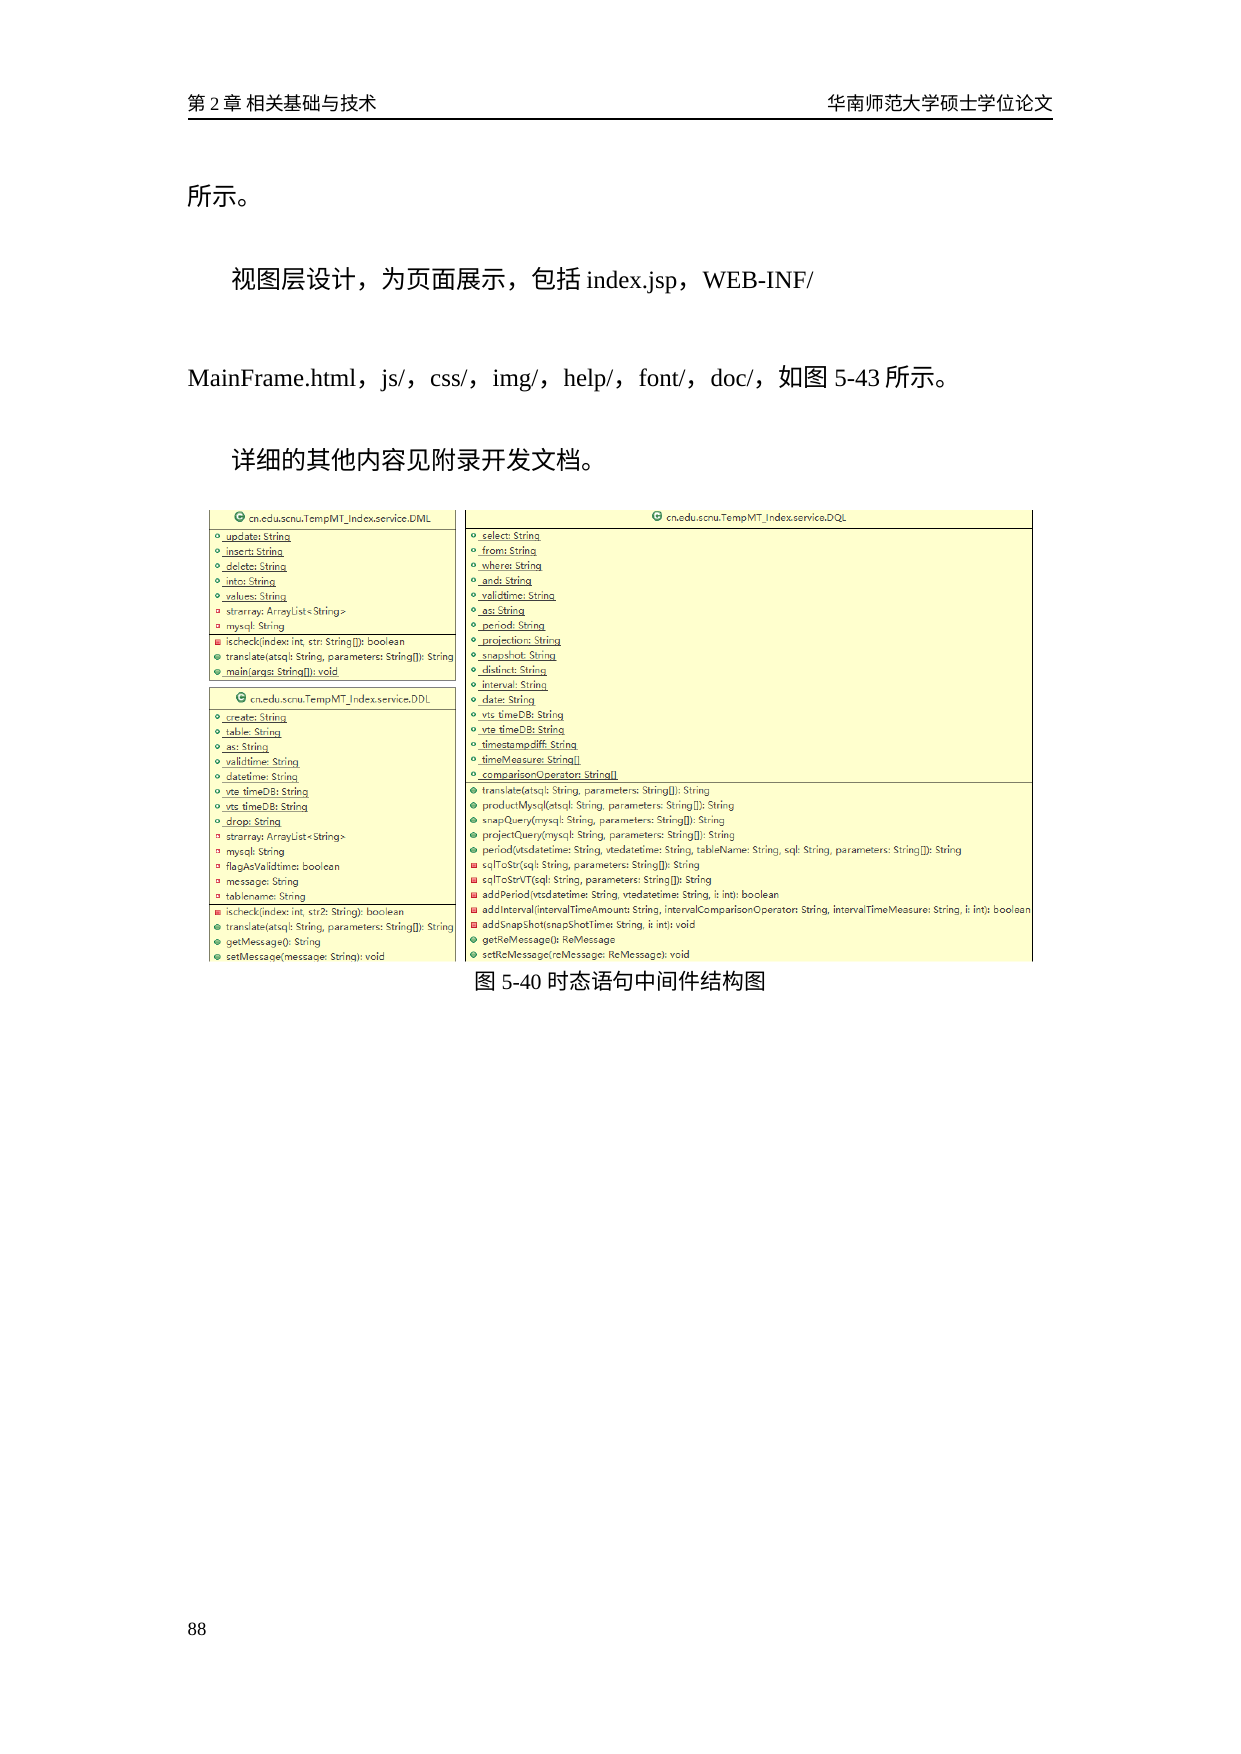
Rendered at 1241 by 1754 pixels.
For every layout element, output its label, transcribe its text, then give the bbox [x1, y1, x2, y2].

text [187, 162, 1053, 227]
text 详细的其他内容见附录开发文档。 [187, 426, 1053, 491]
picture [206, 508, 1034, 962]
